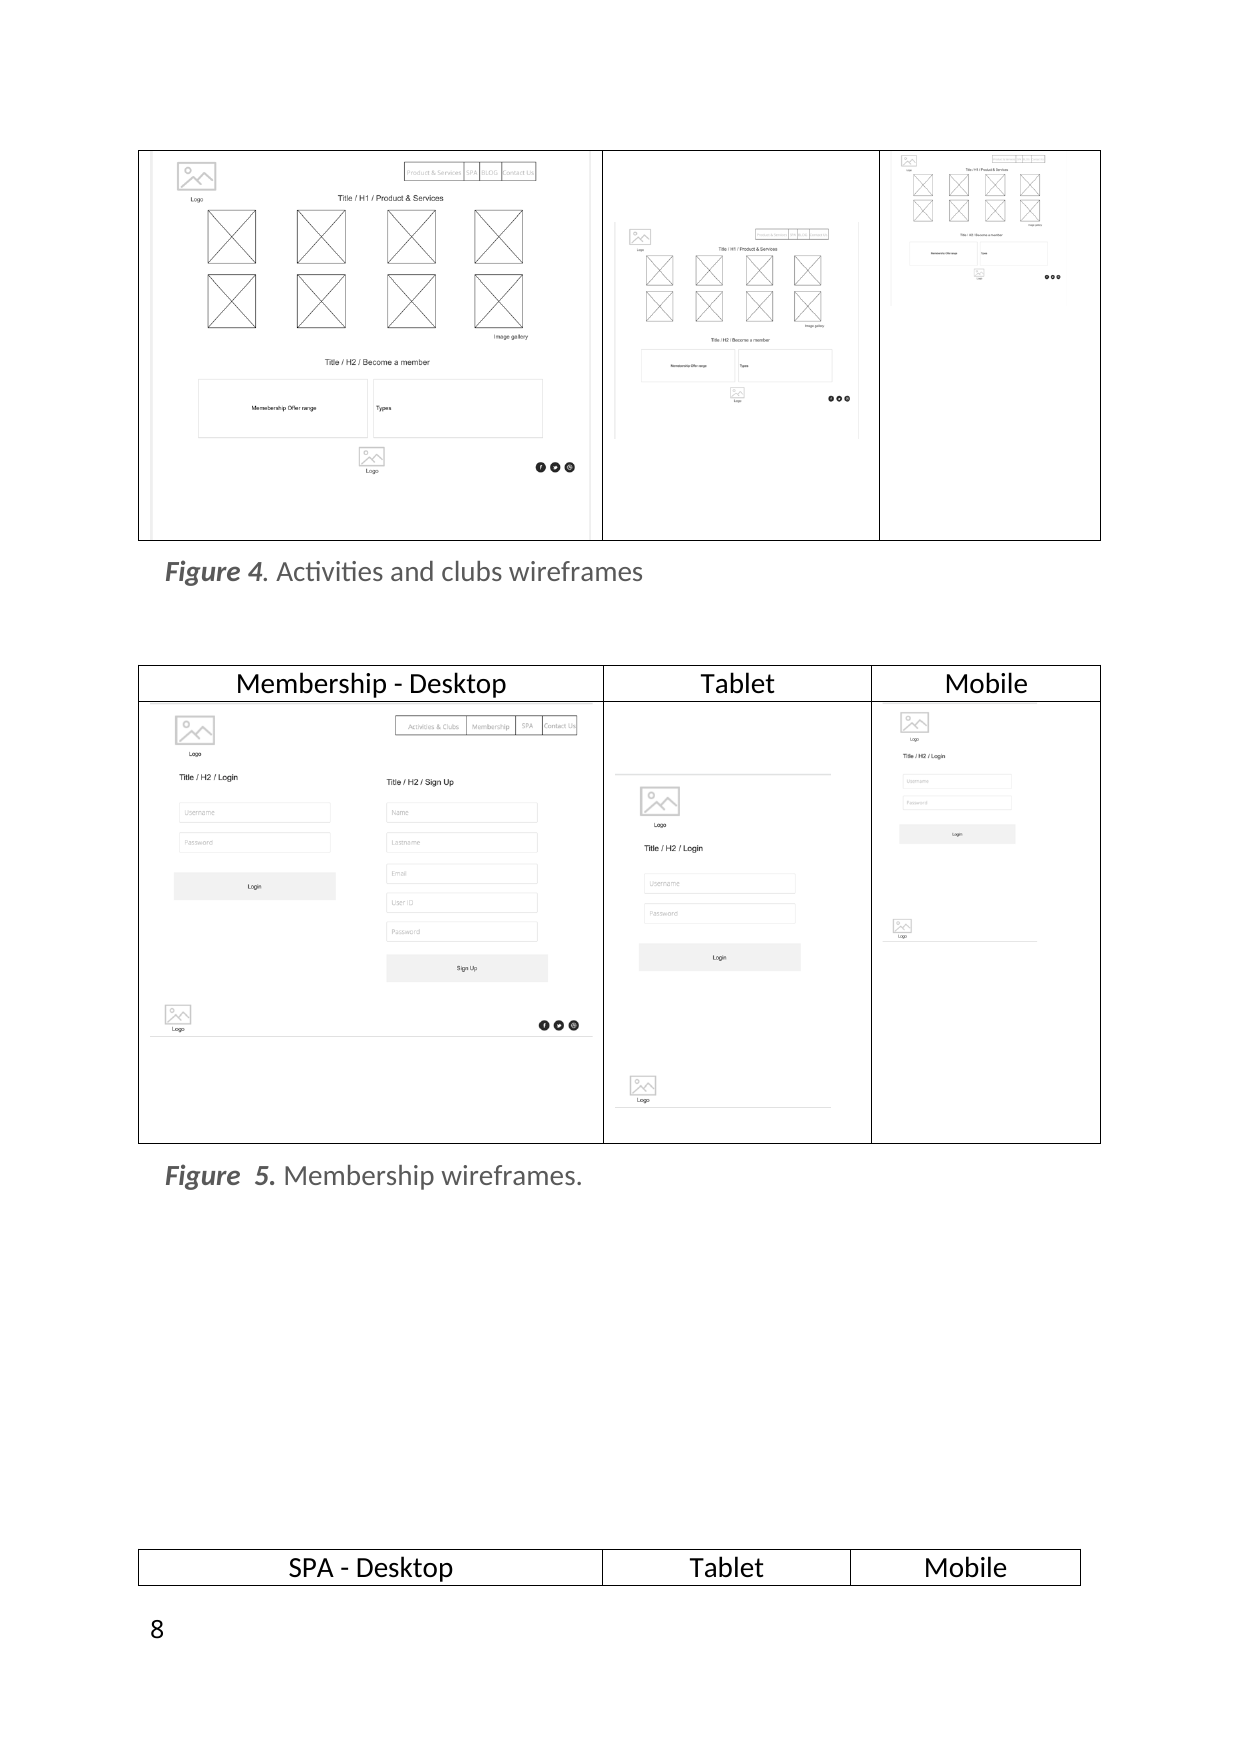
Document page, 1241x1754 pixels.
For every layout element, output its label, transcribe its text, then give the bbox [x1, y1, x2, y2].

table_cell [604, 702, 871, 1143]
table_header Membership - Desktop [139, 666, 603, 701]
table_header SPA - Desktop [139, 1550, 602, 1585]
picture [890, 151, 1067, 306]
table_cell [591, 151, 602, 540]
picture [614, 222, 859, 439]
table_cell [139, 702, 603, 1143]
table_header Mobile [851, 1550, 1080, 1585]
picture [150, 702, 593, 1037]
picture [615, 773, 831, 1108]
table_header Tablet [603, 1550, 850, 1585]
picture [882, 702, 1038, 942]
table_cell [872, 702, 1100, 1143]
table_cell [603, 151, 879, 540]
table_header Tablet [604, 666, 871, 701]
picture [150, 151, 591, 540]
table_cell [880, 151, 1100, 540]
table_header Mobile [872, 666, 1100, 701]
table_cell [139, 151, 150, 540]
